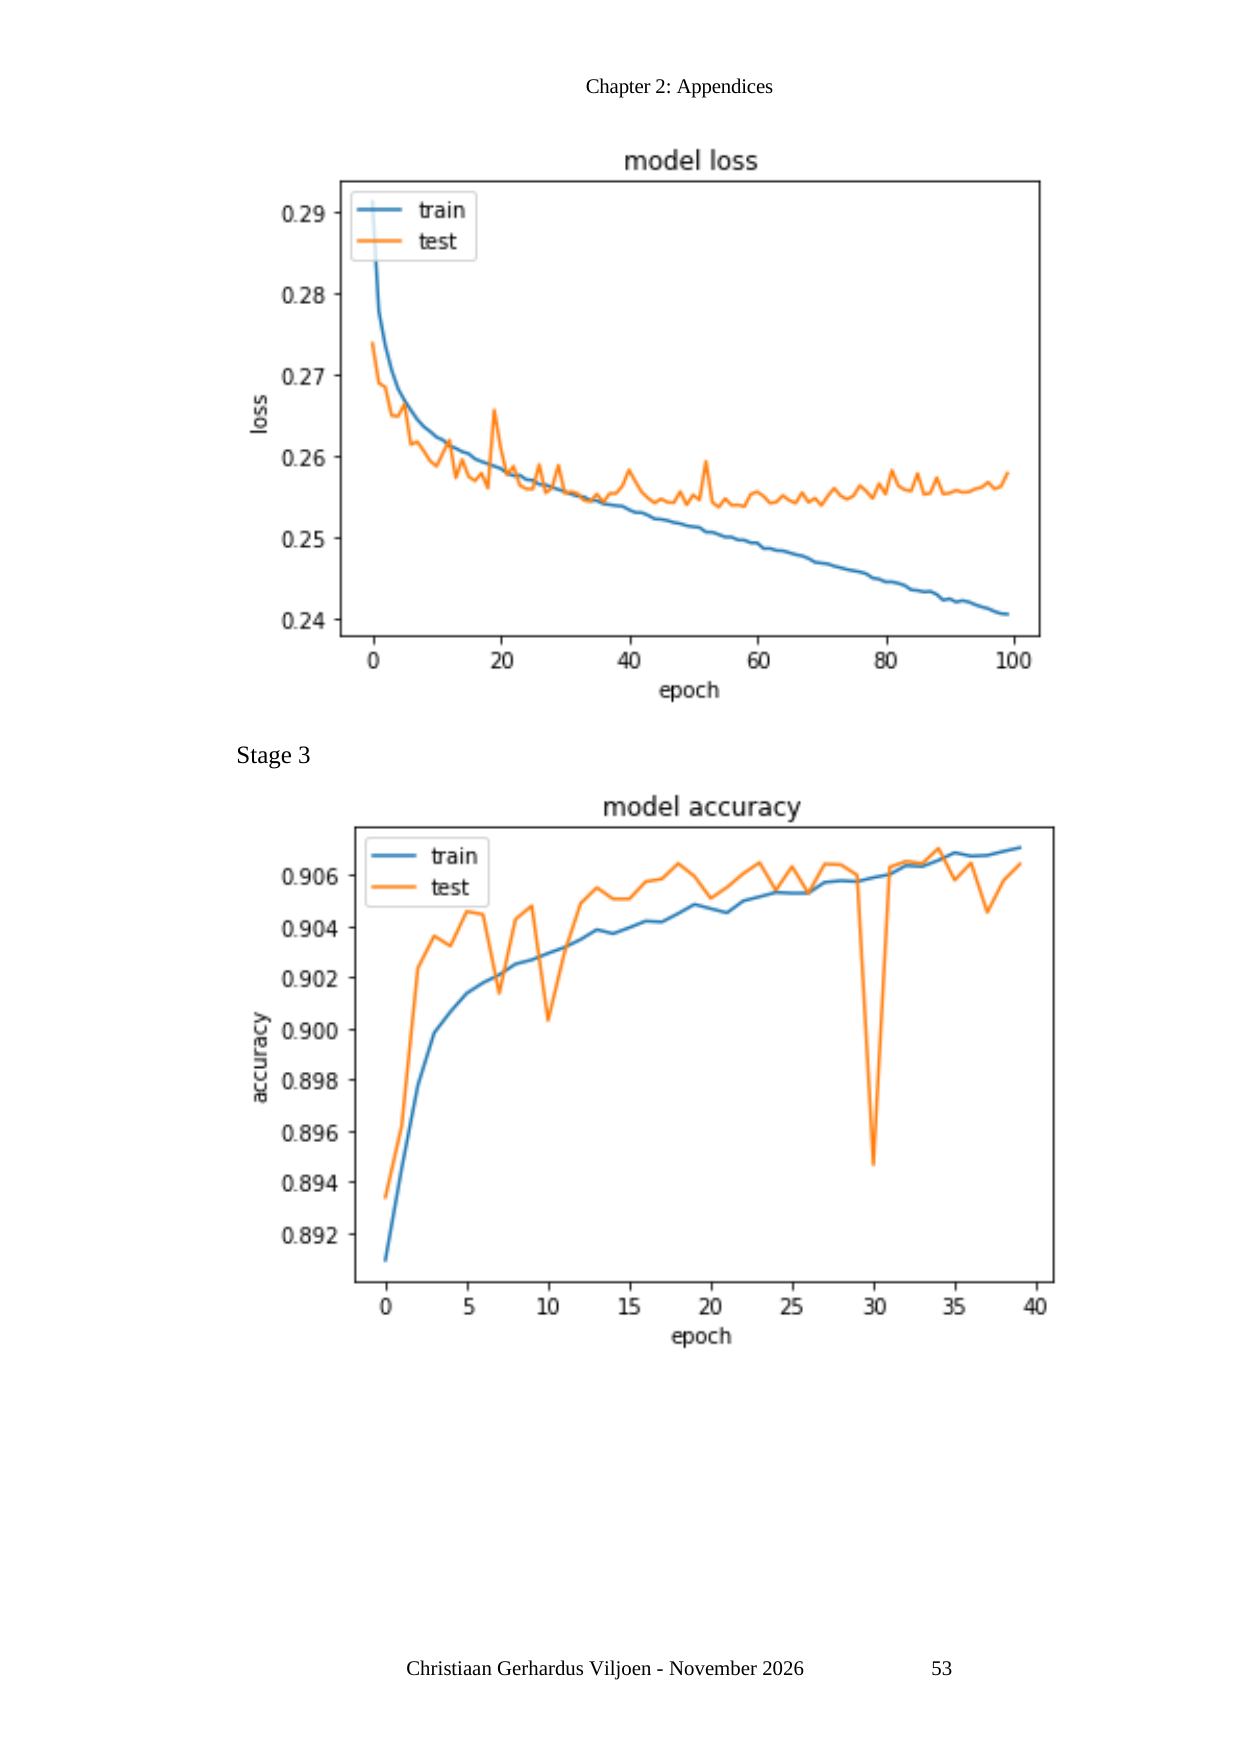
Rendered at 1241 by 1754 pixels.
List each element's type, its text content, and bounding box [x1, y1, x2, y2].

subtitle Stage 3 [236, 740, 1122, 769]
picture [236, 781, 1074, 1361]
picture [236, 135, 1060, 715]
